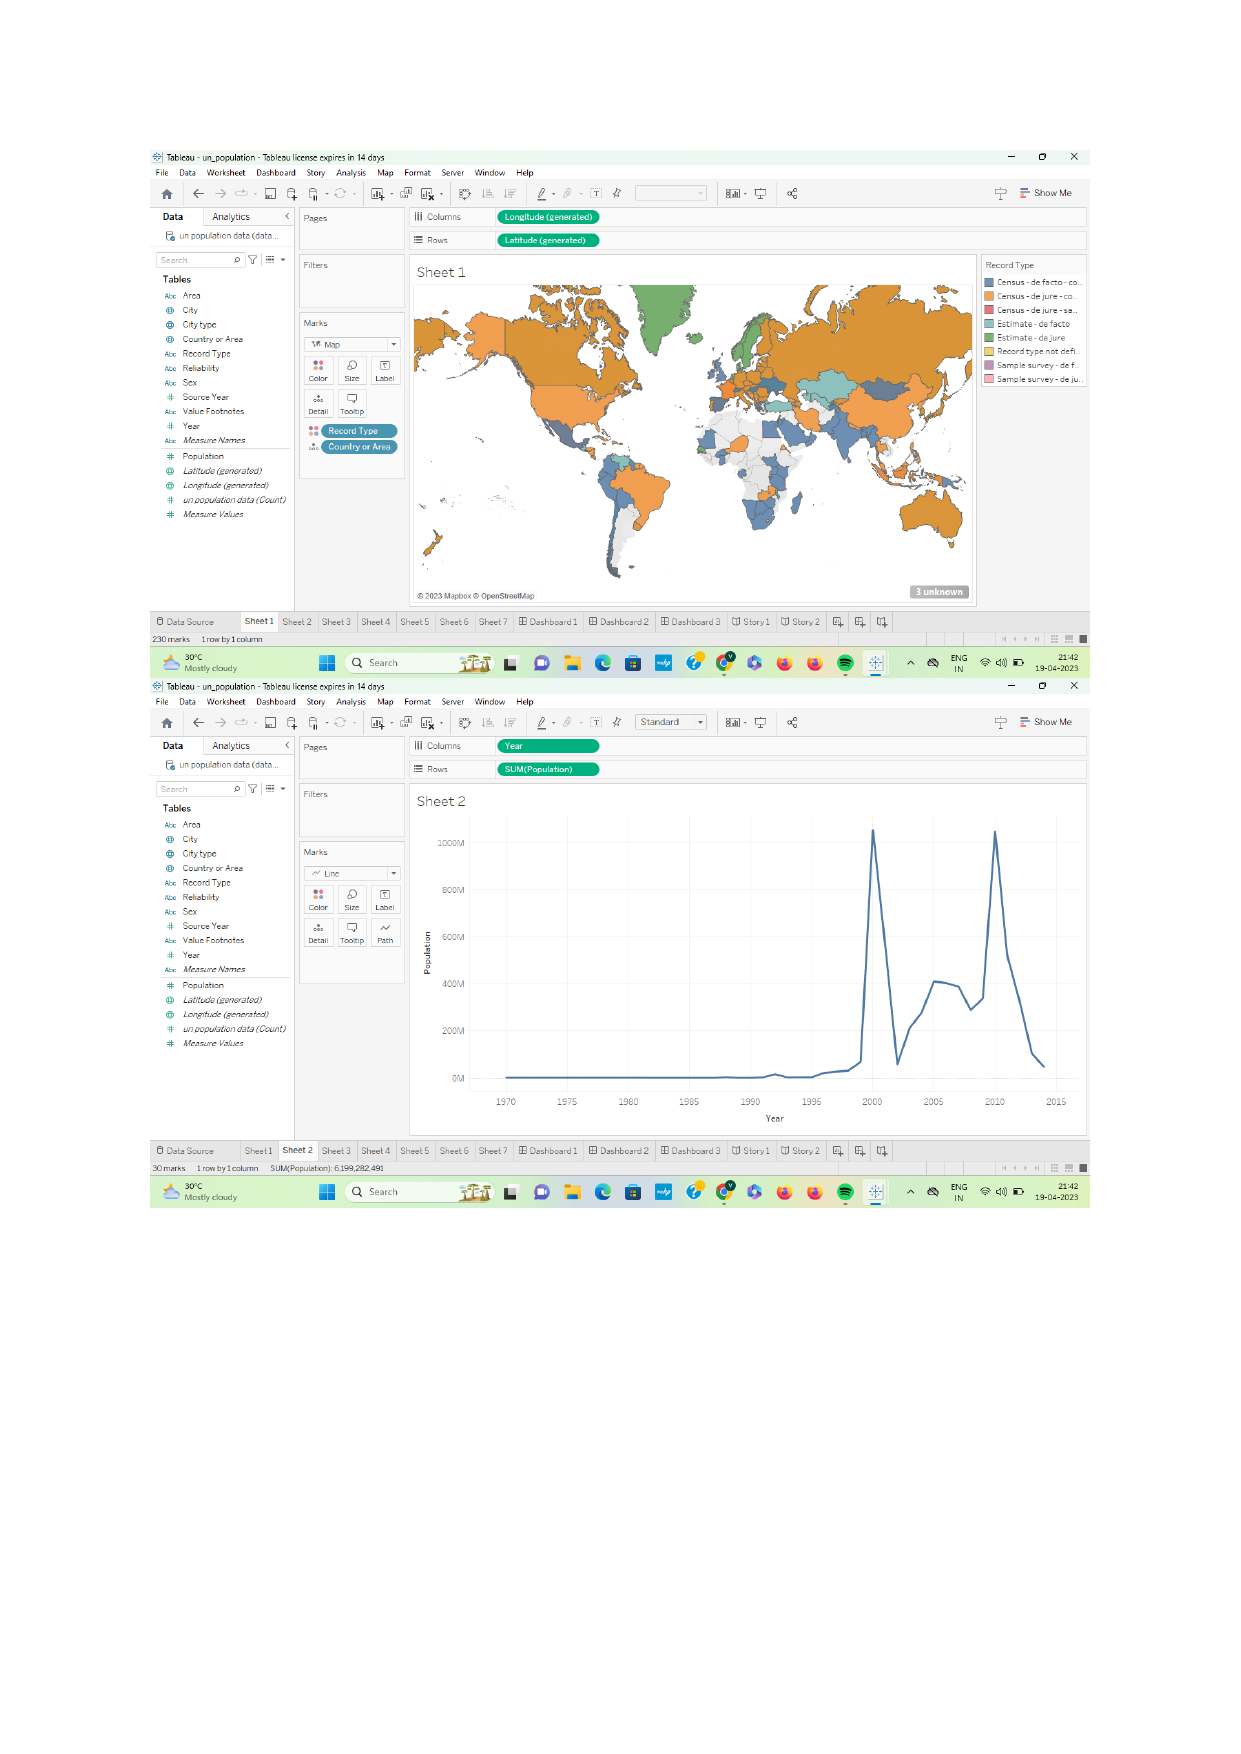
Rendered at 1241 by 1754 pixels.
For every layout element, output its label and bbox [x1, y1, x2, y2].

picture [150, 150, 1091, 1208]
